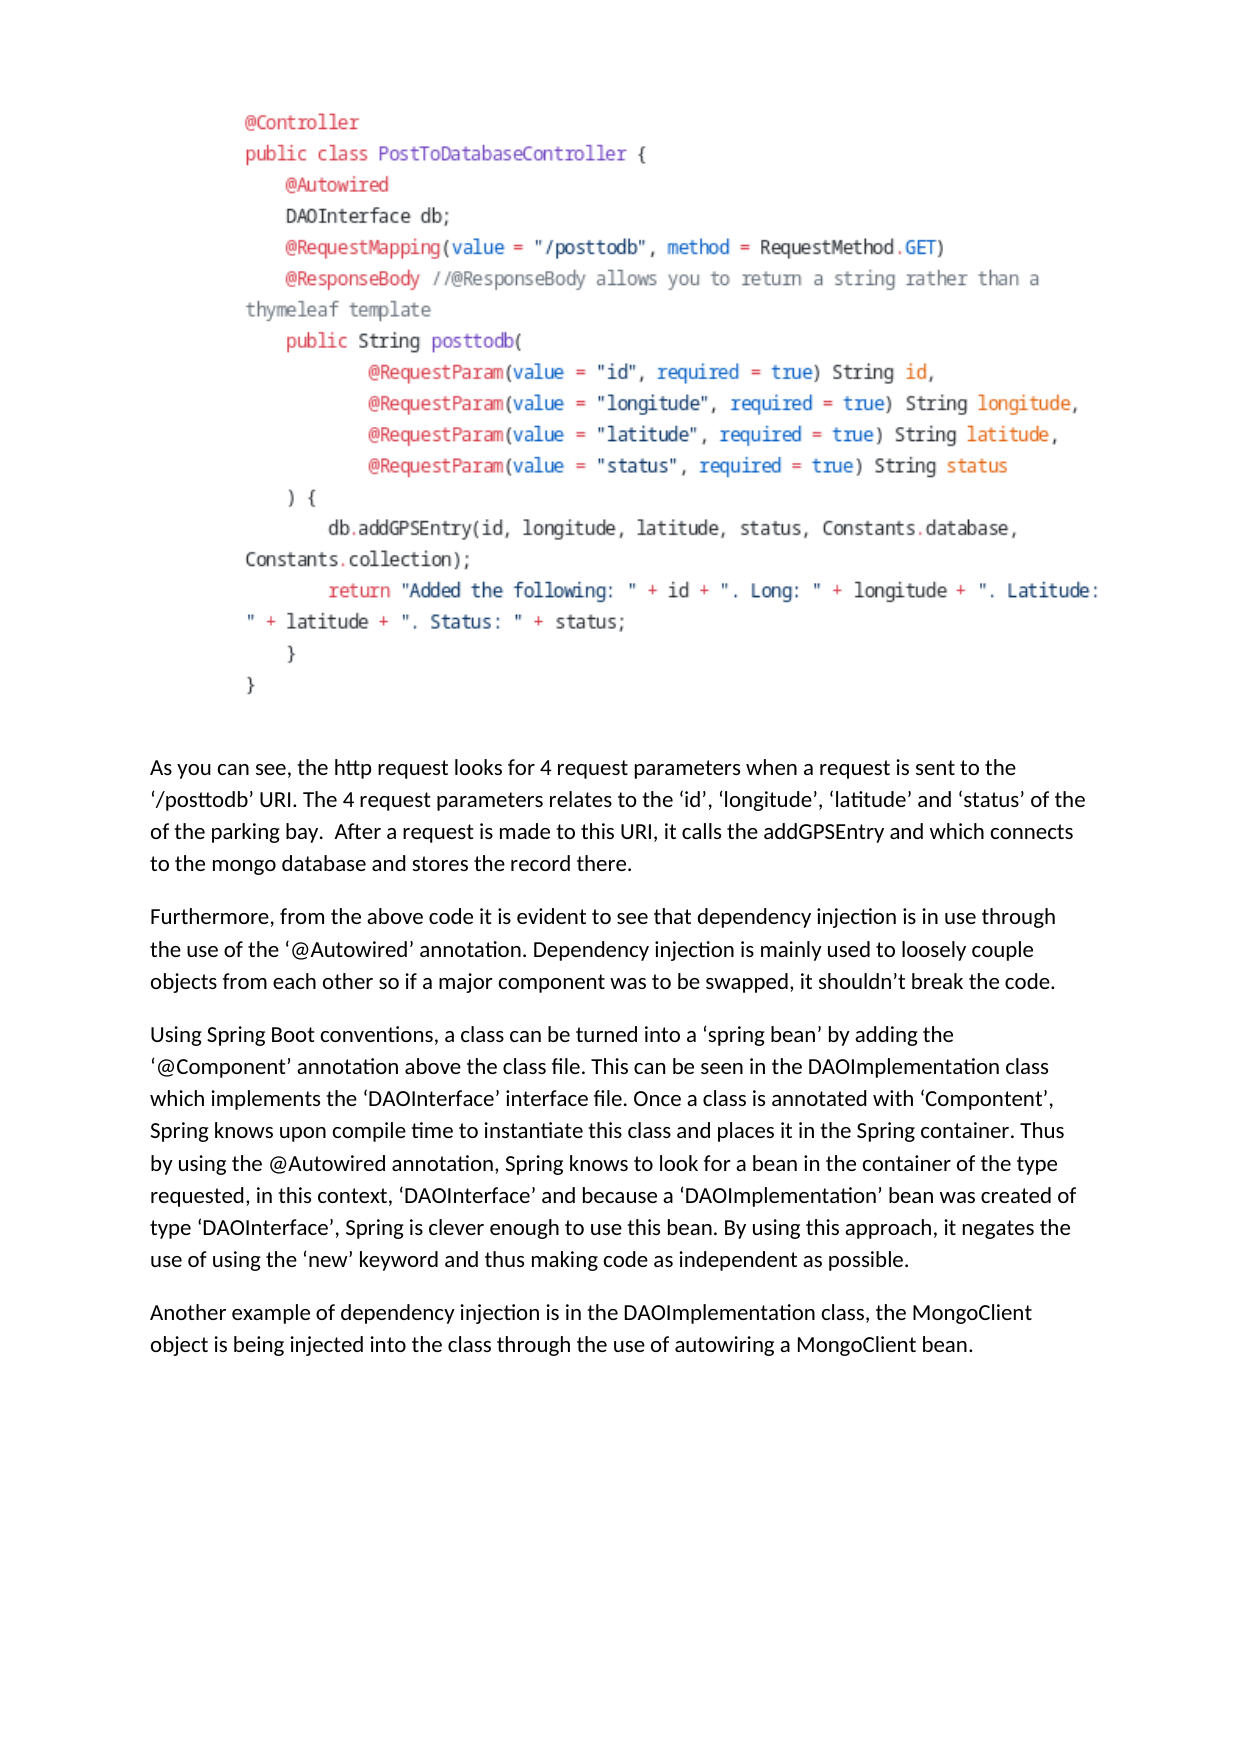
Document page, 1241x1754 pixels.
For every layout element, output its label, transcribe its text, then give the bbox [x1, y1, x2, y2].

text Furthermore, from the above code it is evident to see that dependency injection is in use through the use of the ‘@Autowired’ annotation. Dependency injection is mainly used to loosely couple objects from each other so if a major component was to be swapped, it shouldn’t break the code. [150, 902, 1090, 995]
text Another example of dependency injection is in the DAOImplementation class, the MongoClient object is being injected into the class through the use of autowiring a MongoClient bean. [150, 1298, 1090, 1358]
text Using Spring Boot conventions, a class can be turned into a ‘spring bean’ by adding the ‘@Component’ annotation above the class file. This can be seen in the DAOImplementation class which implements the ‘DAOInterface’ interface file. Once a class is annotated with ‘Compontent’, Spring knows upon compile time to instantiate this class and places it in the Spring container. Thus by using the @Autowired annotation, Spring knows to look for a bean in the container of the type requested, in this context, ‘DAOInterface’ and because a ‘DAOImplementation’ bean was created of type ‘DAOInterface’, Spring is clever enough to use this bean. By using this approach, it negates the use of using the ‘new’ keyword and thus making code as independent as possible. [150, 1020, 1090, 1273]
text As you can see, the http request looks for 4 request parameters when a request is sent to the ‘/posttodb’ URI. The 4 request parameters relates to the ‘id’, ‘longitude’, ‘latitude’ and ‘status’ of the of the parking bay. After a request is made to this URI, it calls the addGPSEntry and which connects to the mongo database and stores the record there. [150, 103, 1090, 877]
